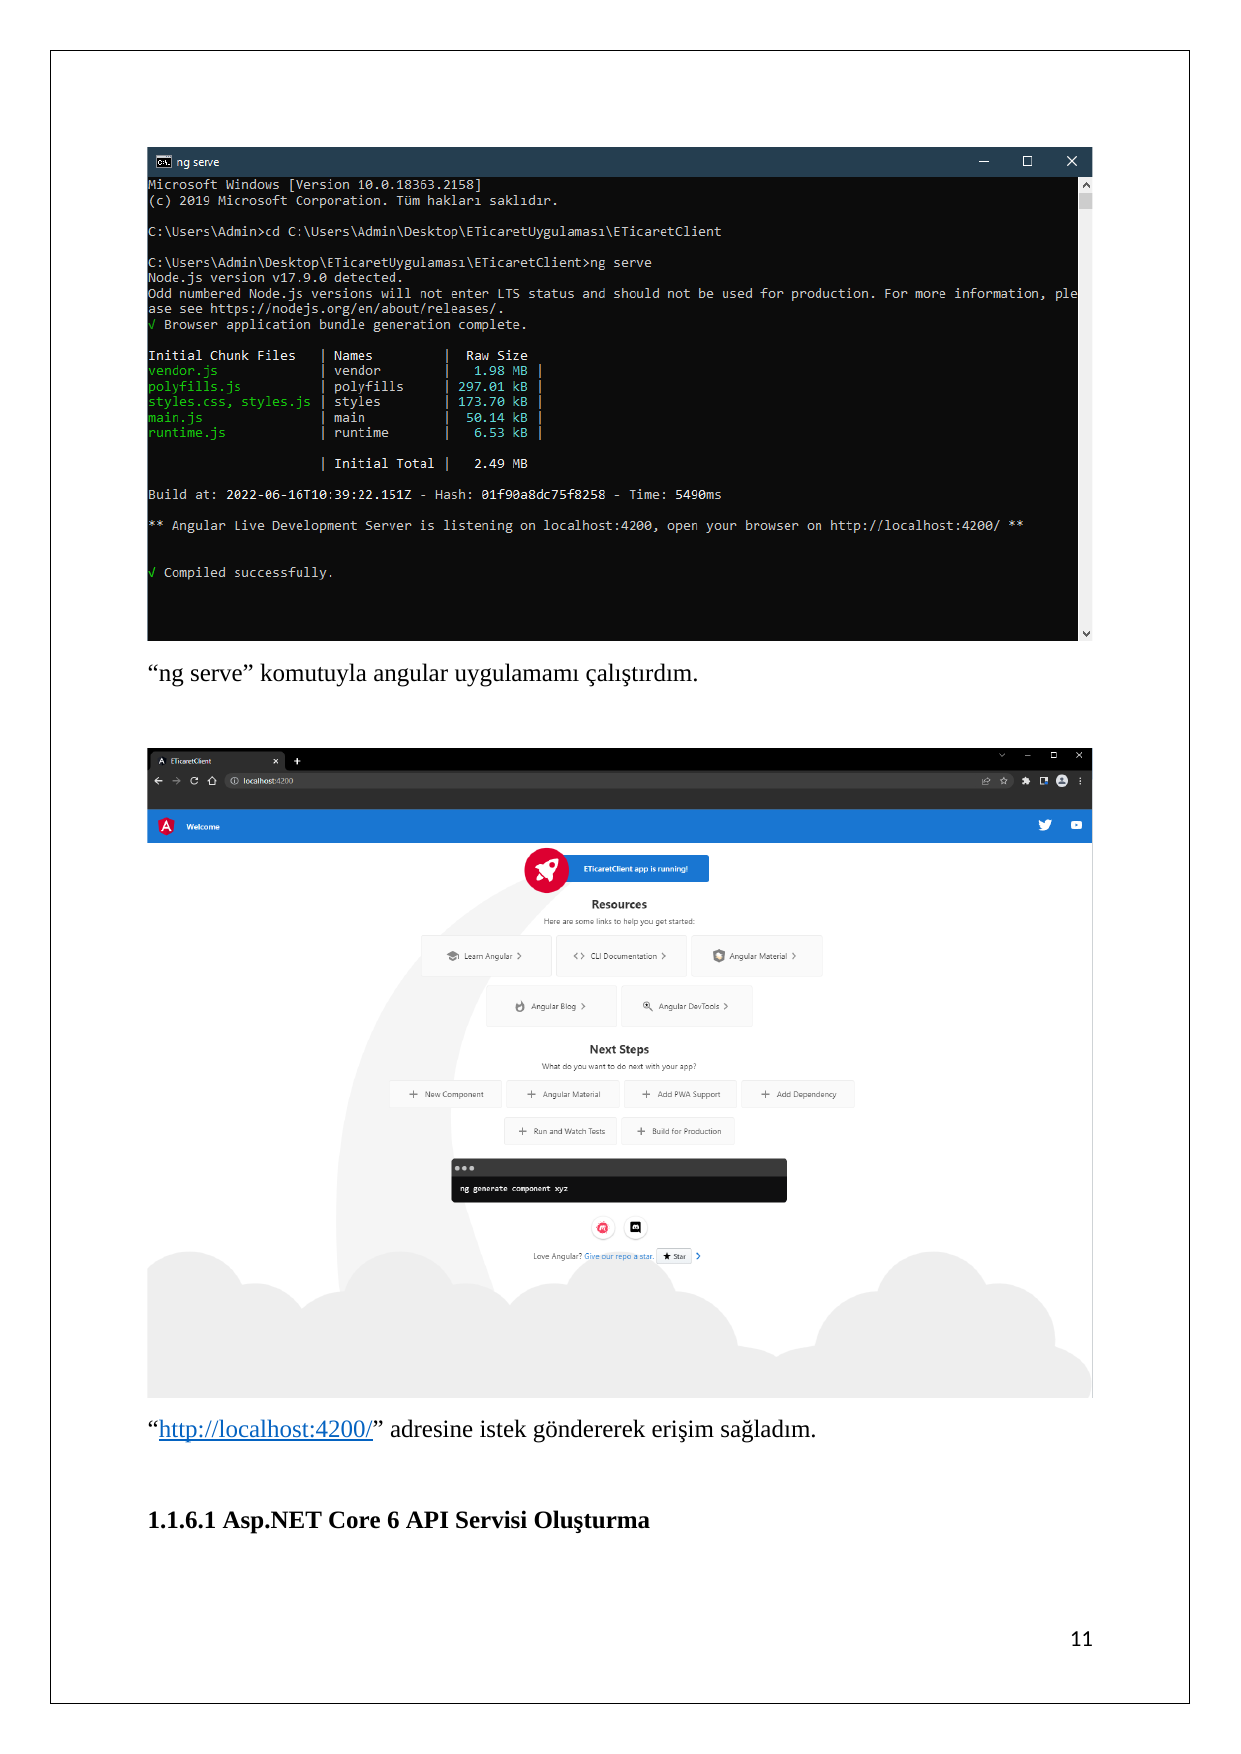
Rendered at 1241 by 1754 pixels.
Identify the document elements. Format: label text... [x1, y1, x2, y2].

picture [147, 748, 1093, 1398]
text “ng serve” komutuyla angular uygulamamı çalıştırdım. [147, 658, 1093, 686]
picture [147, 147, 1093, 641]
text “http://localhost:4200/” adresine istek göndererek erişim sağladım. [147, 1414, 1093, 1443]
text 1.1.6.1 Asp.NET Core 6 API Servisi Oluşturma [147, 1505, 1093, 1534]
